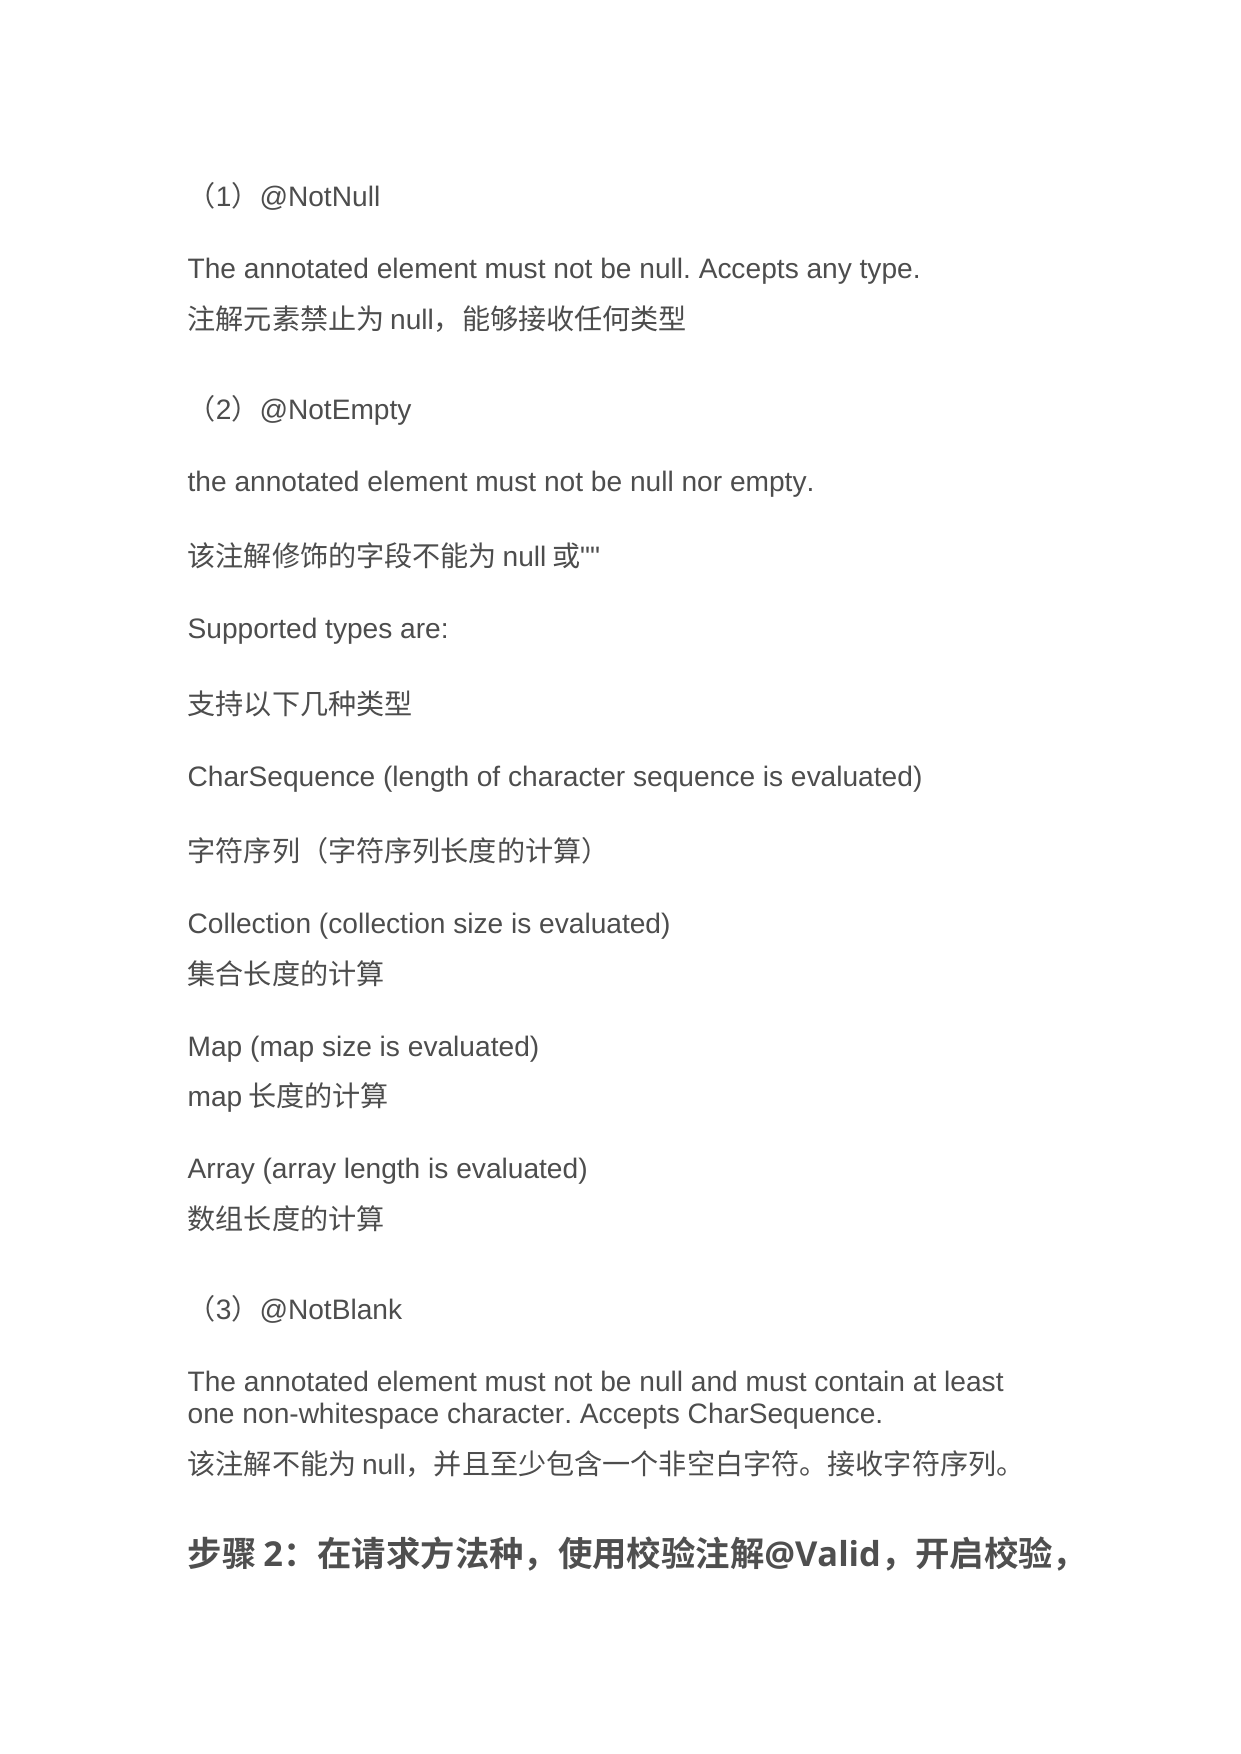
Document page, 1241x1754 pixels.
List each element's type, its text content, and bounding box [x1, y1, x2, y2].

text The annotated element must not be null. Accepts any type. 注解元素禁止为null，能够接收任何类型 [187, 252, 1053, 349]
text （1）@NotNull [187, 162, 1053, 227]
text 步骤2：在请求方法种，使用校验注解@Valid，开启校验， [187, 1519, 1053, 1584]
text Array (array length is evaluated) 数组长度的计算 [187, 1152, 1053, 1249]
text Map (map size is evaluated) map长度的计算 [187, 1029, 1053, 1127]
text （2）@NotEmpty [187, 374, 1053, 439]
text CharSequence (length of character sequence is evaluated) [187, 759, 1053, 792]
text Supported types are: [187, 612, 1053, 644]
text 字符序列（字符序列长度的计算） [187, 817, 1053, 882]
text the annotated element must not be null nor empty. [187, 464, 1053, 497]
text 该注解修饰的字段不能为null或"" [187, 522, 1053, 587]
text （3）@NotBlank [187, 1274, 1053, 1339]
text 支持以下几种类型 [187, 669, 1053, 734]
text Collection (collection size is evaluated) 集合长度的计算 [187, 907, 1053, 1004]
text The annotated element must not be null and must contain at least one non-whitespace character. Accepts CharSequence. 该注解不能为null，并且至少包含一个非空白字符。接收字符序列。 [187, 1364, 1053, 1494]
